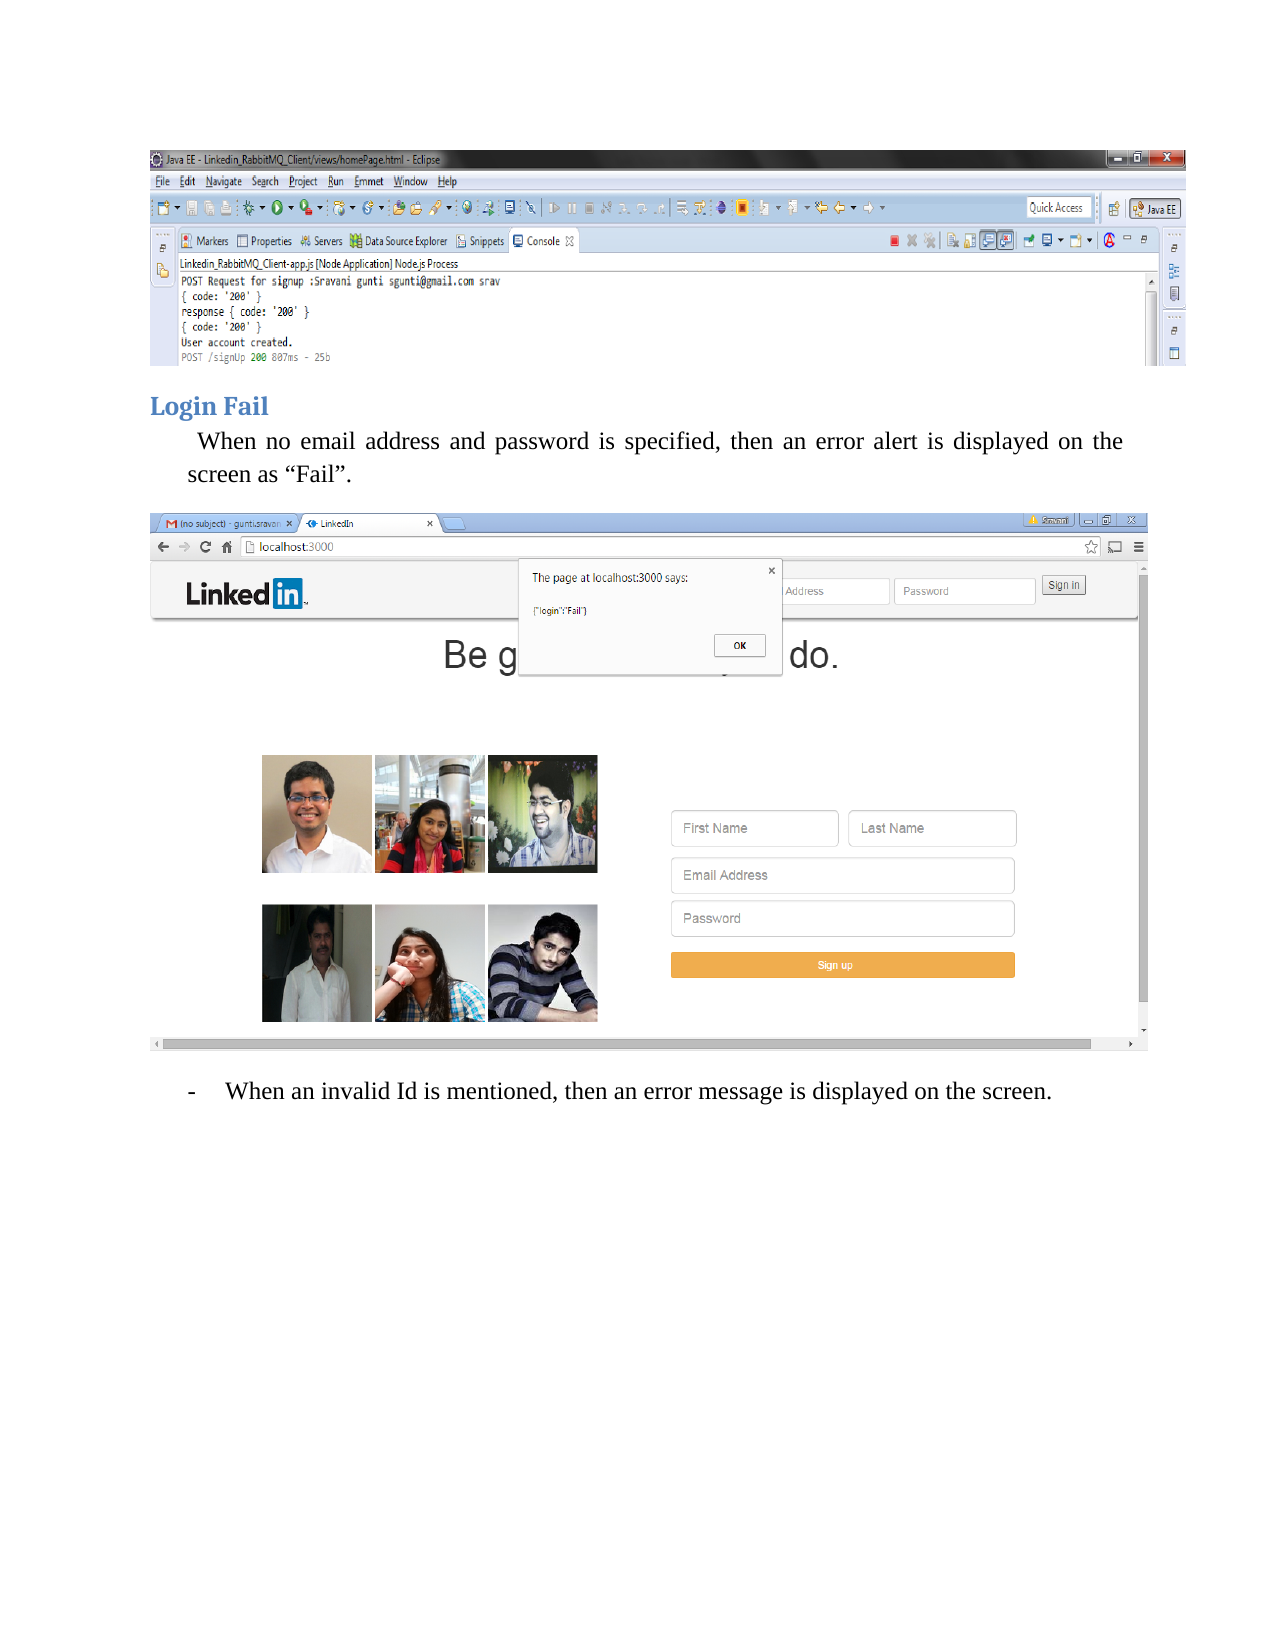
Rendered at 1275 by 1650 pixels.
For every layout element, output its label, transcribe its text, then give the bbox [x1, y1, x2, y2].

picture [150, 513, 1148, 1051]
list When an invalid Id is mentioned, then an error message is displayed on the screen. [187, 1076, 1125, 1104]
subtitle Login Fail [150, 391, 1125, 422]
picture [150, 150, 1186, 366]
text When no email address and password is specified, then an error alert is displayed on the screen as “Fail”. [187, 426, 1125, 488]
